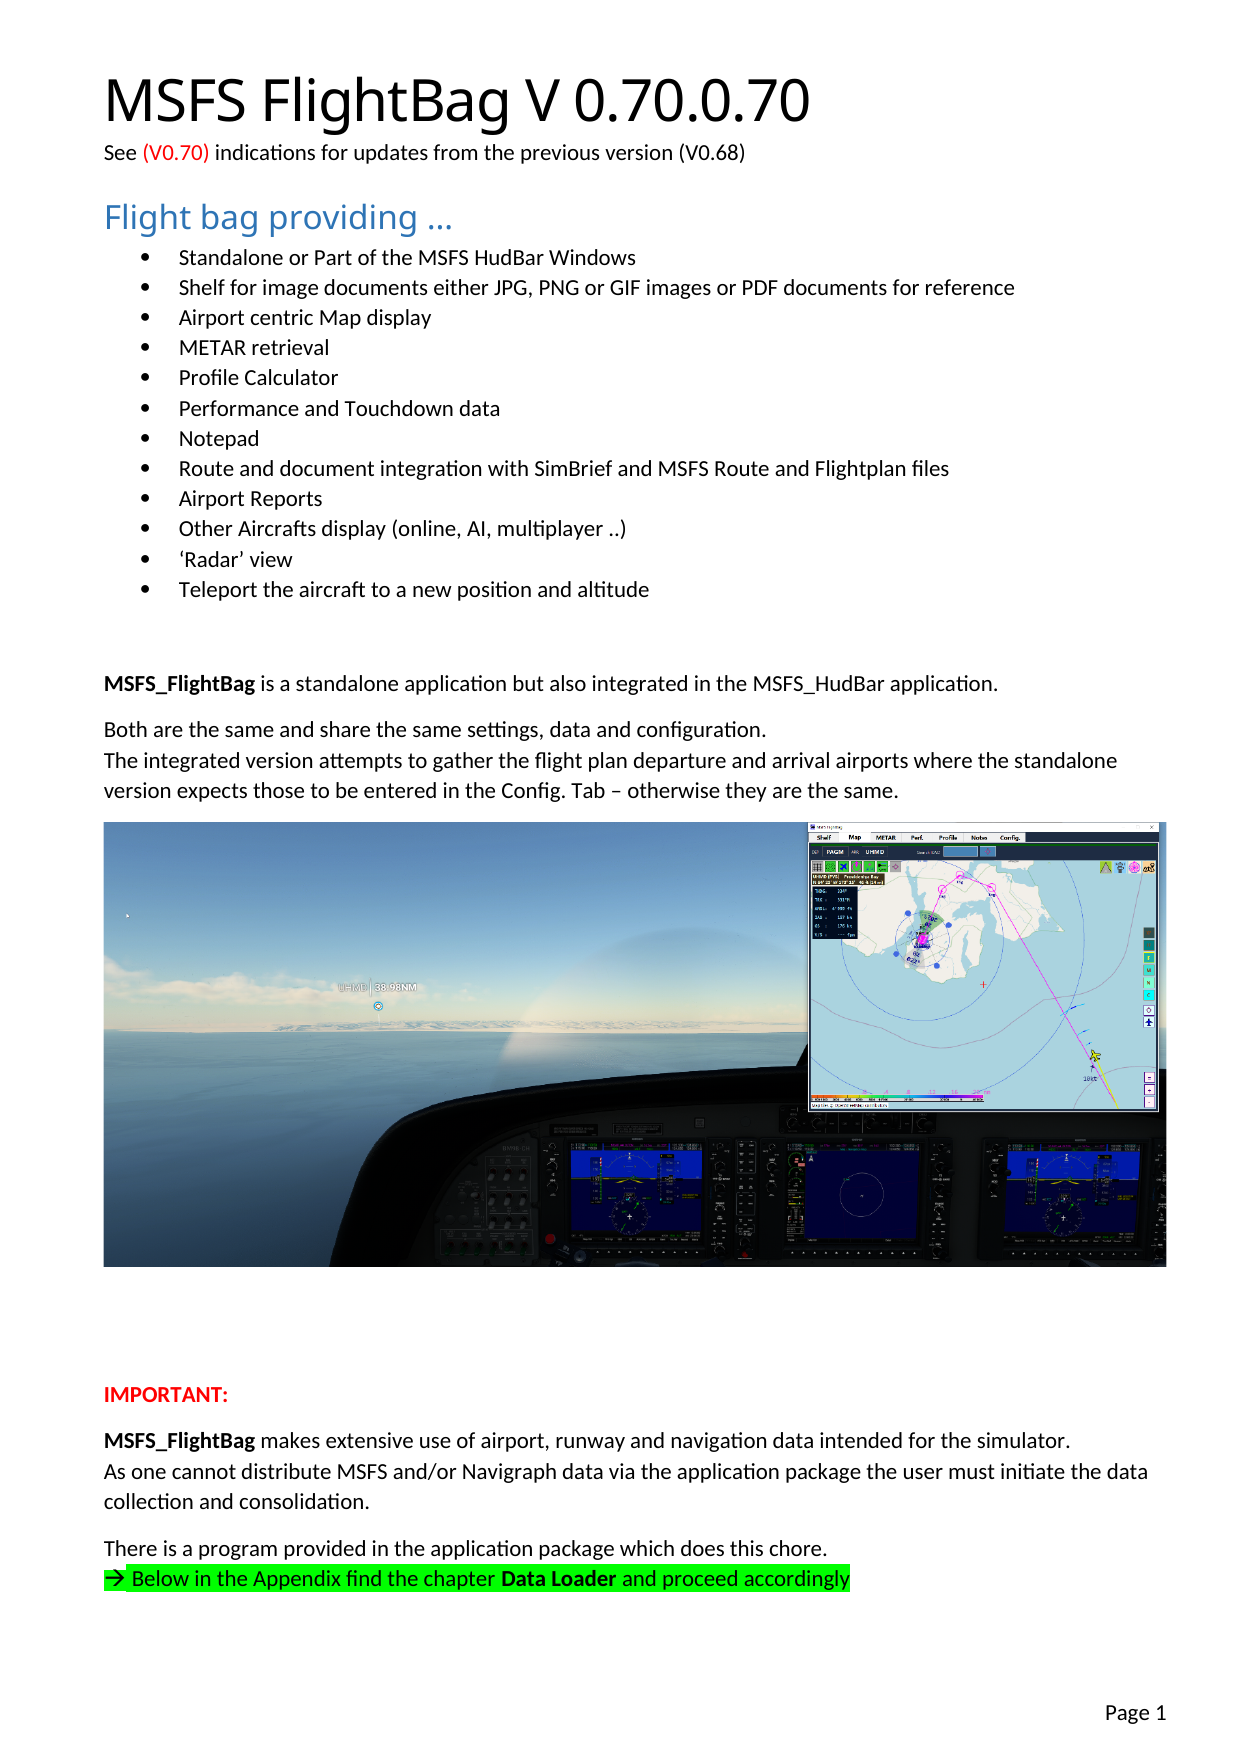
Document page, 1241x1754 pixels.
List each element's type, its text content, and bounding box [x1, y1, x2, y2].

list Profile Calculator [141, 363, 1167, 392]
list Other Aircrafts display (online, AI, multiplayer ..) [141, 514, 1167, 543]
list Notepad [141, 424, 1167, 452]
text IMPORTANT: [103, 1380, 1167, 1408]
text See (V0.70) indications for updates from the previous version (V0.68) [103, 138, 1167, 167]
list Airport centric Map display [141, 303, 1167, 331]
list METAR retrieval [141, 333, 1167, 361]
title MSFS FlightBag V 0.70.0.70 [103, 59, 1167, 138]
text There is a program provided in the application package which does this chore. Below in the Appendix find the chapter Data Loader and proceed accordingly [103, 1534, 1167, 1592]
list ‘Radar’ view [141, 545, 1167, 573]
list Standalone or Part of the MSFS HudBar Windows [141, 243, 1167, 271]
list Shelf for image documents either JPG, PNG or GIF images or PDF documents for reference [141, 273, 1167, 301]
list Performance and Touchdown data [141, 394, 1167, 422]
picture [103, 822, 1167, 1267]
subtitle Flight bag providing … [103, 194, 1167, 239]
text MSFS_FlightBag is a standalone application but also integrated in the MSFS_HudBar application. [103, 669, 1167, 697]
list Teleport the aircraft to a new position and altitude [141, 575, 1167, 603]
list Airport Reports [141, 484, 1167, 512]
text Both are the same and share the same settings, data and configuration. The integrated version attempts to gather the flight plan departure and arrival airports where the standalone version expects those to be entered in the Config. Tab – otherwise they are the same. [103, 716, 1167, 804]
list Route and document integration with SimBrief and MSFS Route and Flightplan files [141, 454, 1167, 482]
text MSFS_FlightBag makes extensive use of airport, runway and navigation data intended for the simulator. As one cannot distribute MSFS and/or Navigraph data via the application package the user must initiate the data collection and consolidation. [103, 1427, 1167, 1515]
